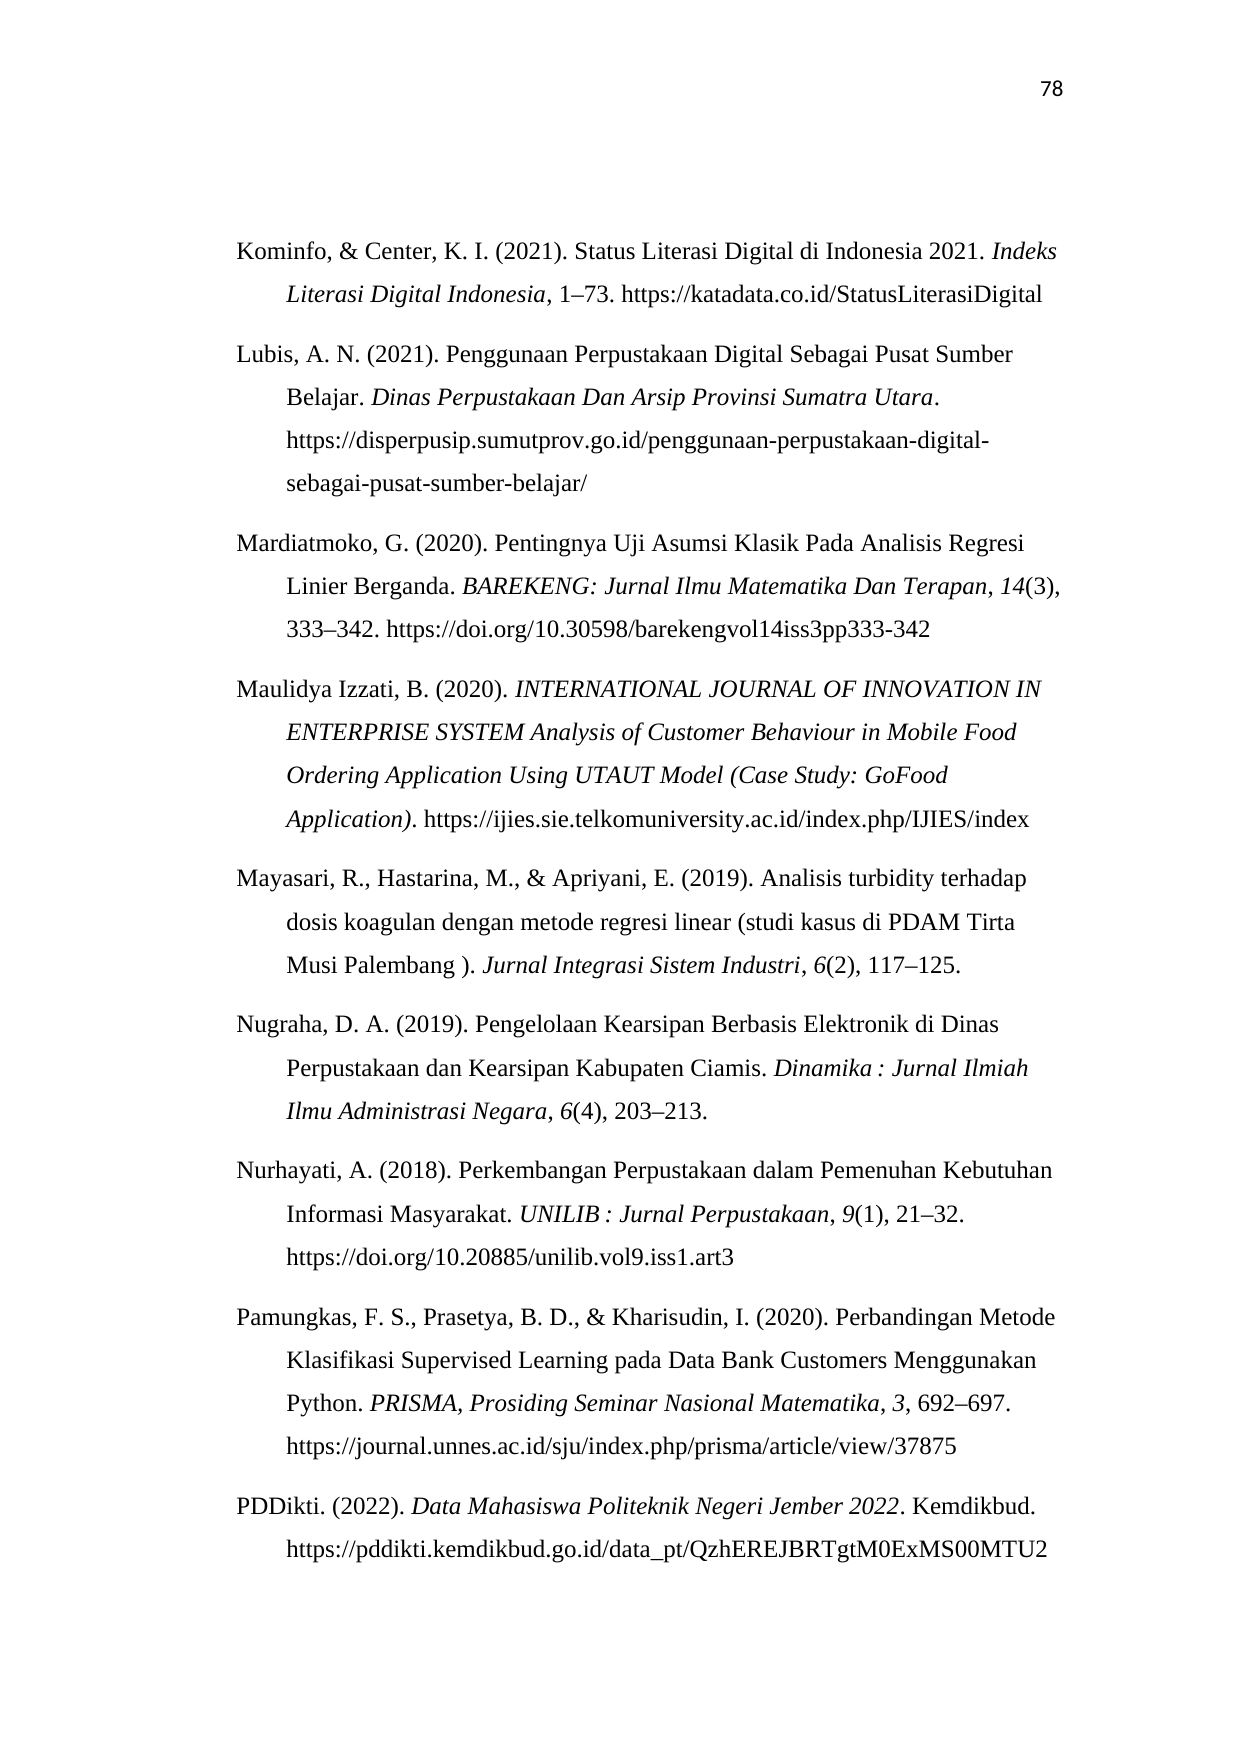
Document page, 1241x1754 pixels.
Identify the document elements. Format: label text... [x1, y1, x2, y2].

text Maulidya Izzati, B. (2020). INTERNATIONAL JOURNAL OF INNOVATION IN ENTERPRISE SYSTEM Analysis of Customer Behaviour in Mobile Food Ordering Application Using UTAUT Model (Case Study: GoFood Application). https://ijies.sie.telkomuniversity.ac.id/index.php/IJIES/index [236, 674, 1063, 832]
text Pamungkas, F. S., Prasetya, B. D., & Kharisudin, I. (2020). Perbandingan Metode Klasifikasi Supervised Learning pada Data Bank Customers Menggunakan Python. PRISMA, Prosiding Seminar Nasional Matematika, 3, 692–697. https://journal.unnes.ac.id/sju/index.php/prisma/article/view/37875 [236, 1302, 1063, 1460]
text Mayasari, R., Hastarina, M., & Apriyani, E. (2019). Analisis turbidity terhadap dosis koagulan dengan metode regresi linear (studi kasus di PDAM Tirta Musi Palembang ). Jurnal Integrasi Sistem Industri, 6(2), 117–125. [236, 863, 1063, 978]
text Lubis, A. N. (2021). Penggunaan Perpustakaan Digital Sebagai Pusat Sumber Belajar. Dinas Perpustakaan Dan Arsip Provinsi Sumatra Utara. https://disperpusip.sumutprov.go.id/penggunaan-perpustakaan-digital-sebagai-pusat-sumber-belajar/ [236, 339, 1063, 497]
text Nurhayati, A. (2018). Perkembangan Perpustakaan dalam Pemenuhan Kebutuhan Informasi Masyarakat. UNILIB : Jurnal Perpustakaan, 9(1), 21–32. https://doi.org/10.20885/unilib.vol9.iss1.art3 [236, 1156, 1063, 1271]
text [236, 1491, 1063, 1563]
text Kominfo, & Center, K. I. (2021). Status Literasi Digital di Indonesia 2021. Indeks Literasi Digital Indonesia, 1–73. https://katadata.co.id/StatusLiterasiDigital [236, 236, 1063, 308]
text Nugraha, D. A. (2019). Pengelolaan Kearsipan Berbasis Elektronik di Dinas Perpustakaan dan Kearsipan Kabupaten Ciamis. Dinamika : Jurnal Ilmiah Ilmu Administrasi Negara, 6(4), 203–213. [236, 1009, 1063, 1124]
text Mardiatmoko, G. (2020). Pentingnya Uji Asumsi Klasik Pada Analisis Regresi Linier Berganda. BAREKENG: Jurnal Ilmu Matematika Dan Terapan, 14(3), 333–342. https://doi.org/10.30598/barekengvol14iss3pp333-342 [236, 528, 1063, 643]
